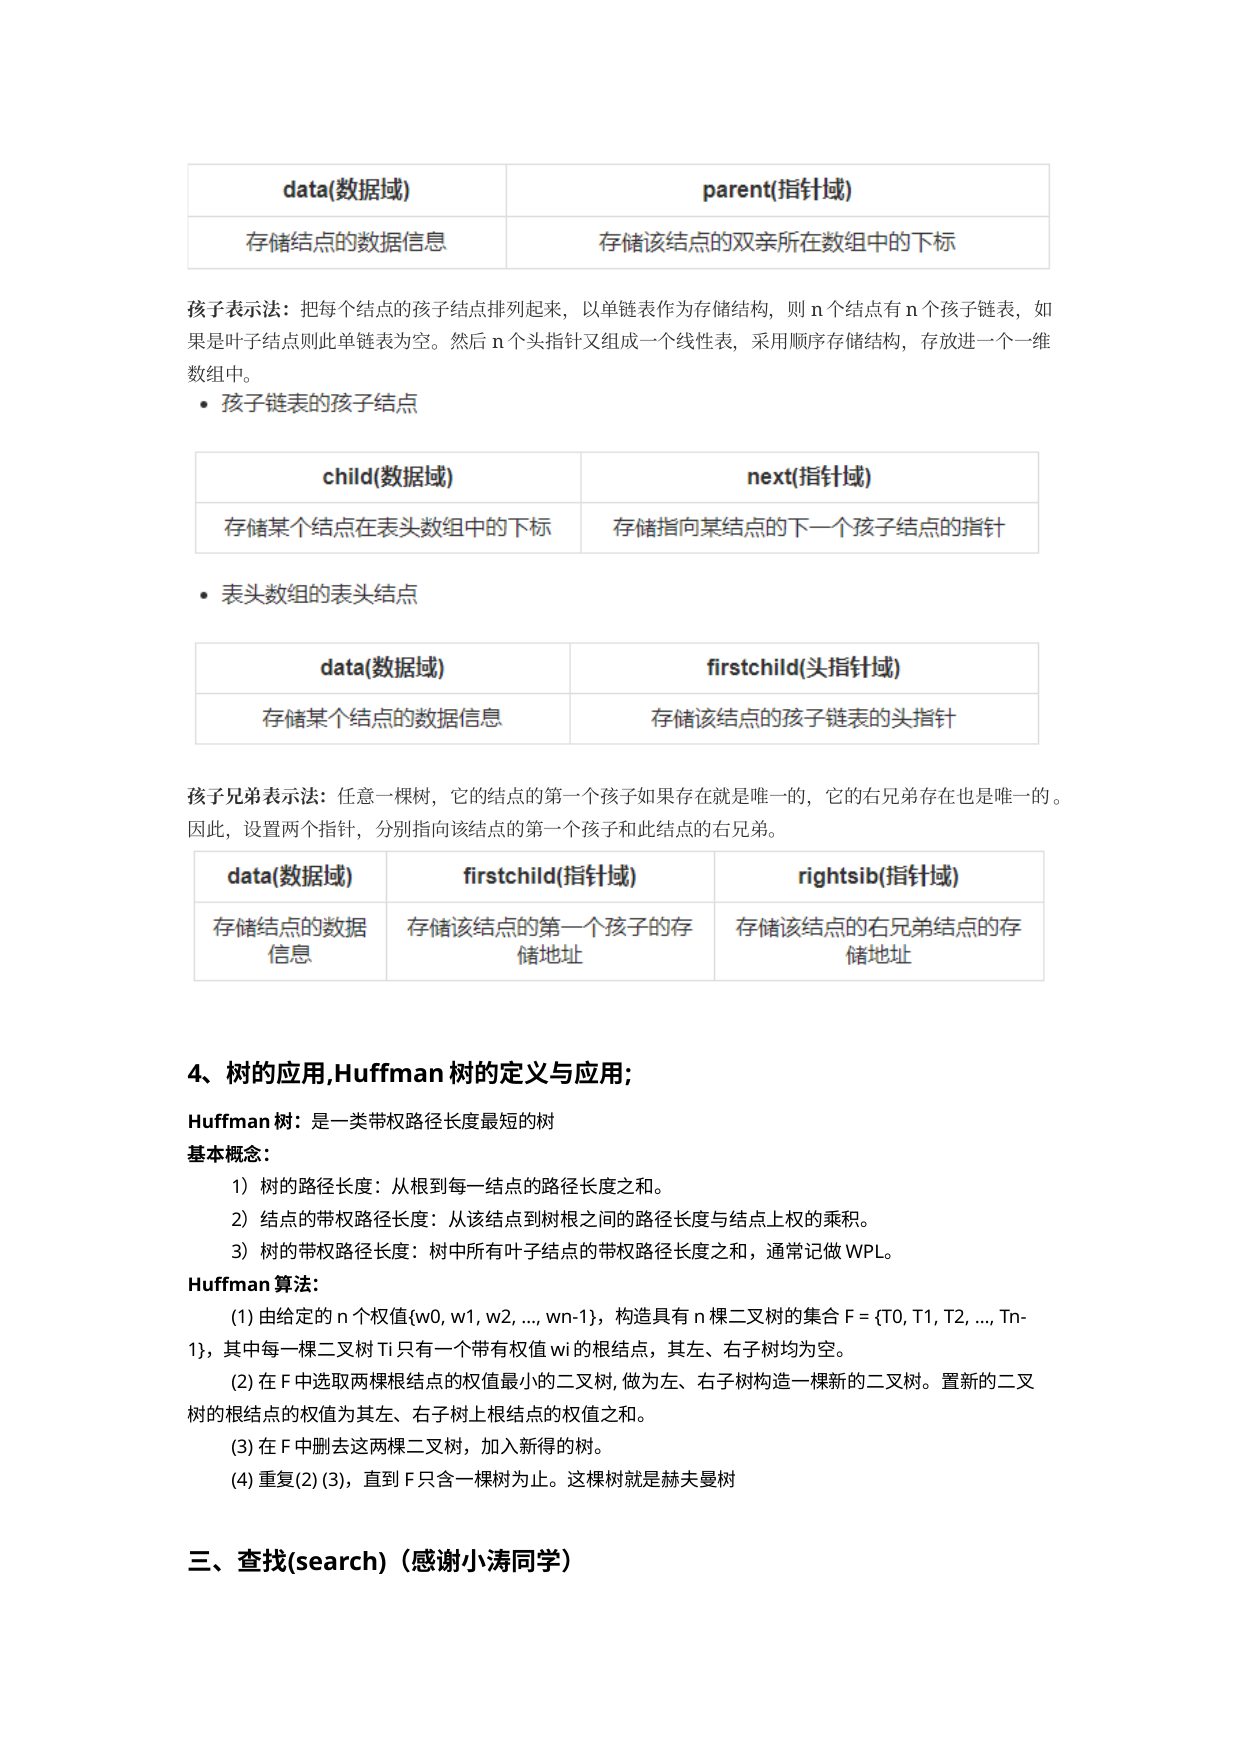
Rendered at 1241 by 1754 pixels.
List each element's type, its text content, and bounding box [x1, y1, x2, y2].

text (2) 在F中选取两棵根结点的权值最小的二叉树, 做为左、右子树构造一棵新的二叉树。置新的二叉树的根结点的权值为其左、右子树上根结点的权值之和。 [187, 1364, 1053, 1429]
text Huffman算法： [187, 1267, 1053, 1299]
text (4) 重复(2) (3)，直到F只含一棵树为止。这棵树就是赫夫曼树 [187, 1462, 1053, 1494]
text 3）树的带权路径长度：树中所有叶子结点的带权路径长度之和，通常记做WPL。 [187, 1234, 1053, 1267]
text 1）树的路径长度：从根到每一结点的路径长度之和。 [187, 1169, 1053, 1202]
text 2）结点的带权路径长度：从该结点到树根之间的路径长度与结点上权的乘积。 [187, 1202, 1053, 1234]
picture [187, 162, 1053, 271]
text 三、查找(search)（感谢小涛同学） [187, 1527, 1053, 1592]
text (3) 在F中删去这两棵二叉树，加入新得的树。 [187, 1429, 1053, 1462]
text (1) 由给定的n个权值{w0, w1, w2, …, wn-1}，构造具有n棵二叉树的集合F = {T0, T1, T2, …, Tn-1}，其中每一棵二叉树Ti只有一个带有权值wi的根结点，其左、右子树均为空。 [187, 1299, 1053, 1364]
picture [187, 844, 1053, 987]
text 4、树的应用,Huffman树的定义与应用; [187, 1039, 1053, 1104]
text 基本概念： [187, 1137, 1053, 1169]
picture [187, 389, 1053, 753]
text Huffman树：是一类带权路径长度最短的树 [187, 1104, 1053, 1137]
